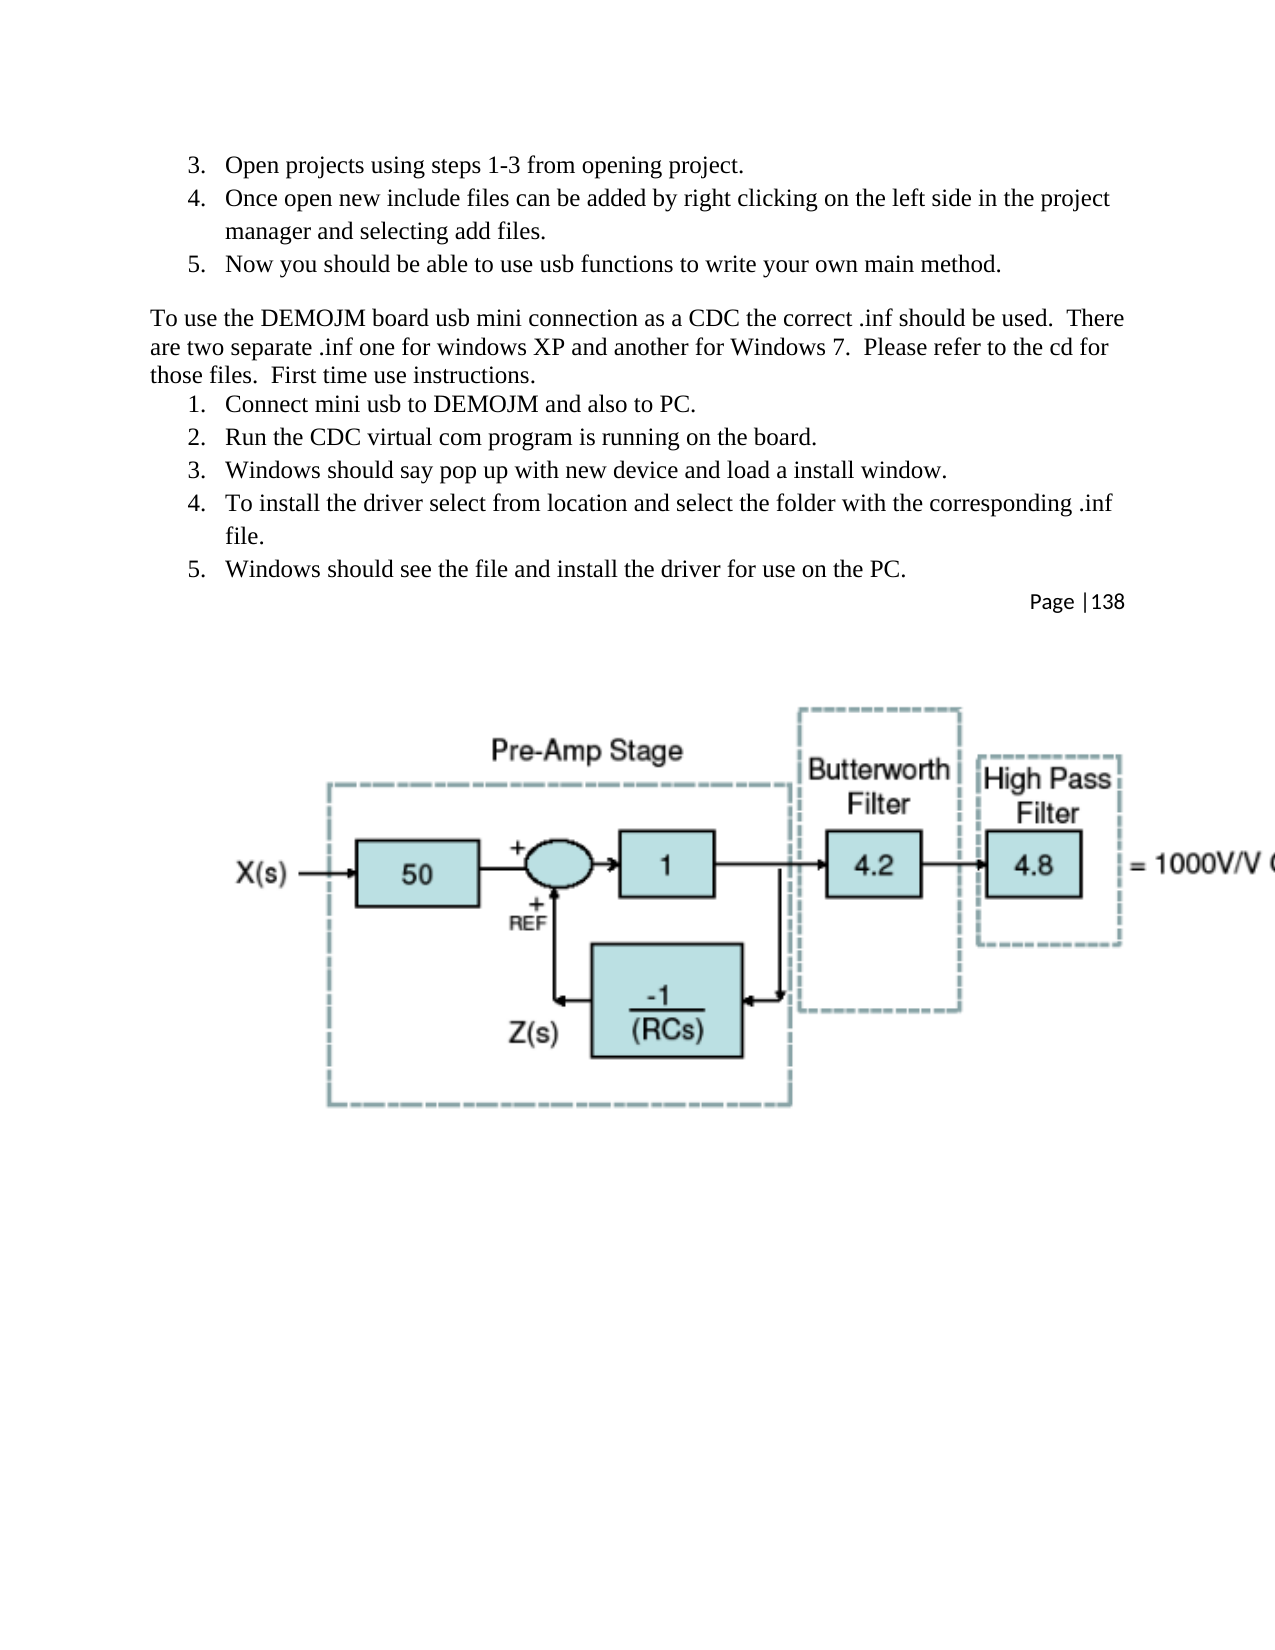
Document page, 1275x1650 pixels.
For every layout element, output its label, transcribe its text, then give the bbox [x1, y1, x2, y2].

list Open projects using steps 1-3 from opening project. [187, 150, 1125, 179]
list Once open new include files can be added by right clicking on the left side in the project manager and selecting add files. [187, 183, 1125, 245]
list Connect mini usb to DEMOJM and also to PC. [187, 389, 1125, 418]
text To use the DEMOJM board usb mini connection as a CDC the correct .inf should be used. There are two separate .inf one for windows XP and another for Windows 7. Please refer to the cd for those files. First time use instructions. [150, 303, 1125, 389]
list Run the CDC virtual com program is running on the board. [187, 422, 1125, 451]
list To install the driver select from location and select the folder with the corresponding .inf file. [187, 488, 1125, 550]
list Windows should see the file and install the driver for use on the PC. [187, 554, 1125, 583]
list Now you should be able to use usb functions to write your own main method. [187, 249, 1125, 278]
list Windows should say pop up with new device and load a install window. [187, 455, 1125, 484]
